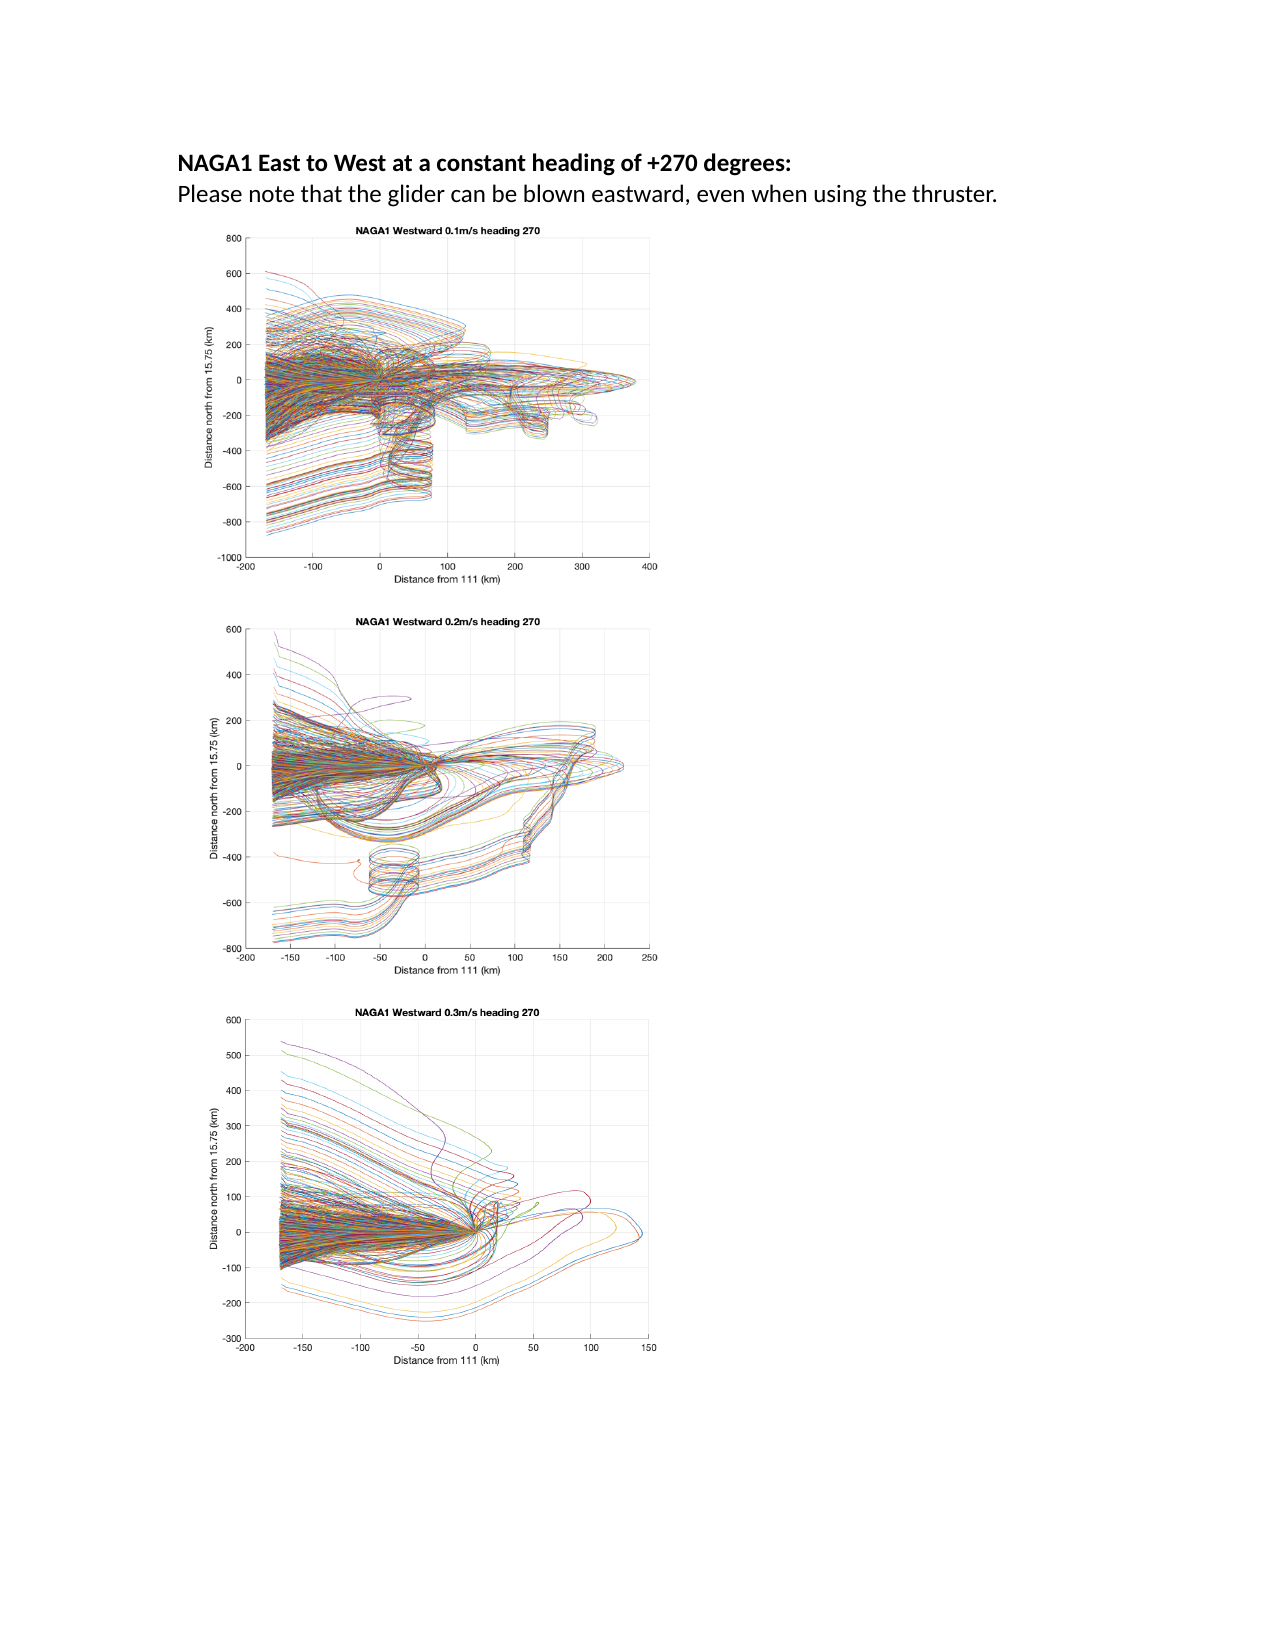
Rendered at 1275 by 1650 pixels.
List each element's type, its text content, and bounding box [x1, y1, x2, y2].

text NAGA1 East to West at a constant heading of +270 degrees: [177, 148, 1098, 178]
text Please note that the glider can be blown eastward, even when using the thruster. [177, 178, 1098, 209]
picture [177, 208, 699, 1381]
